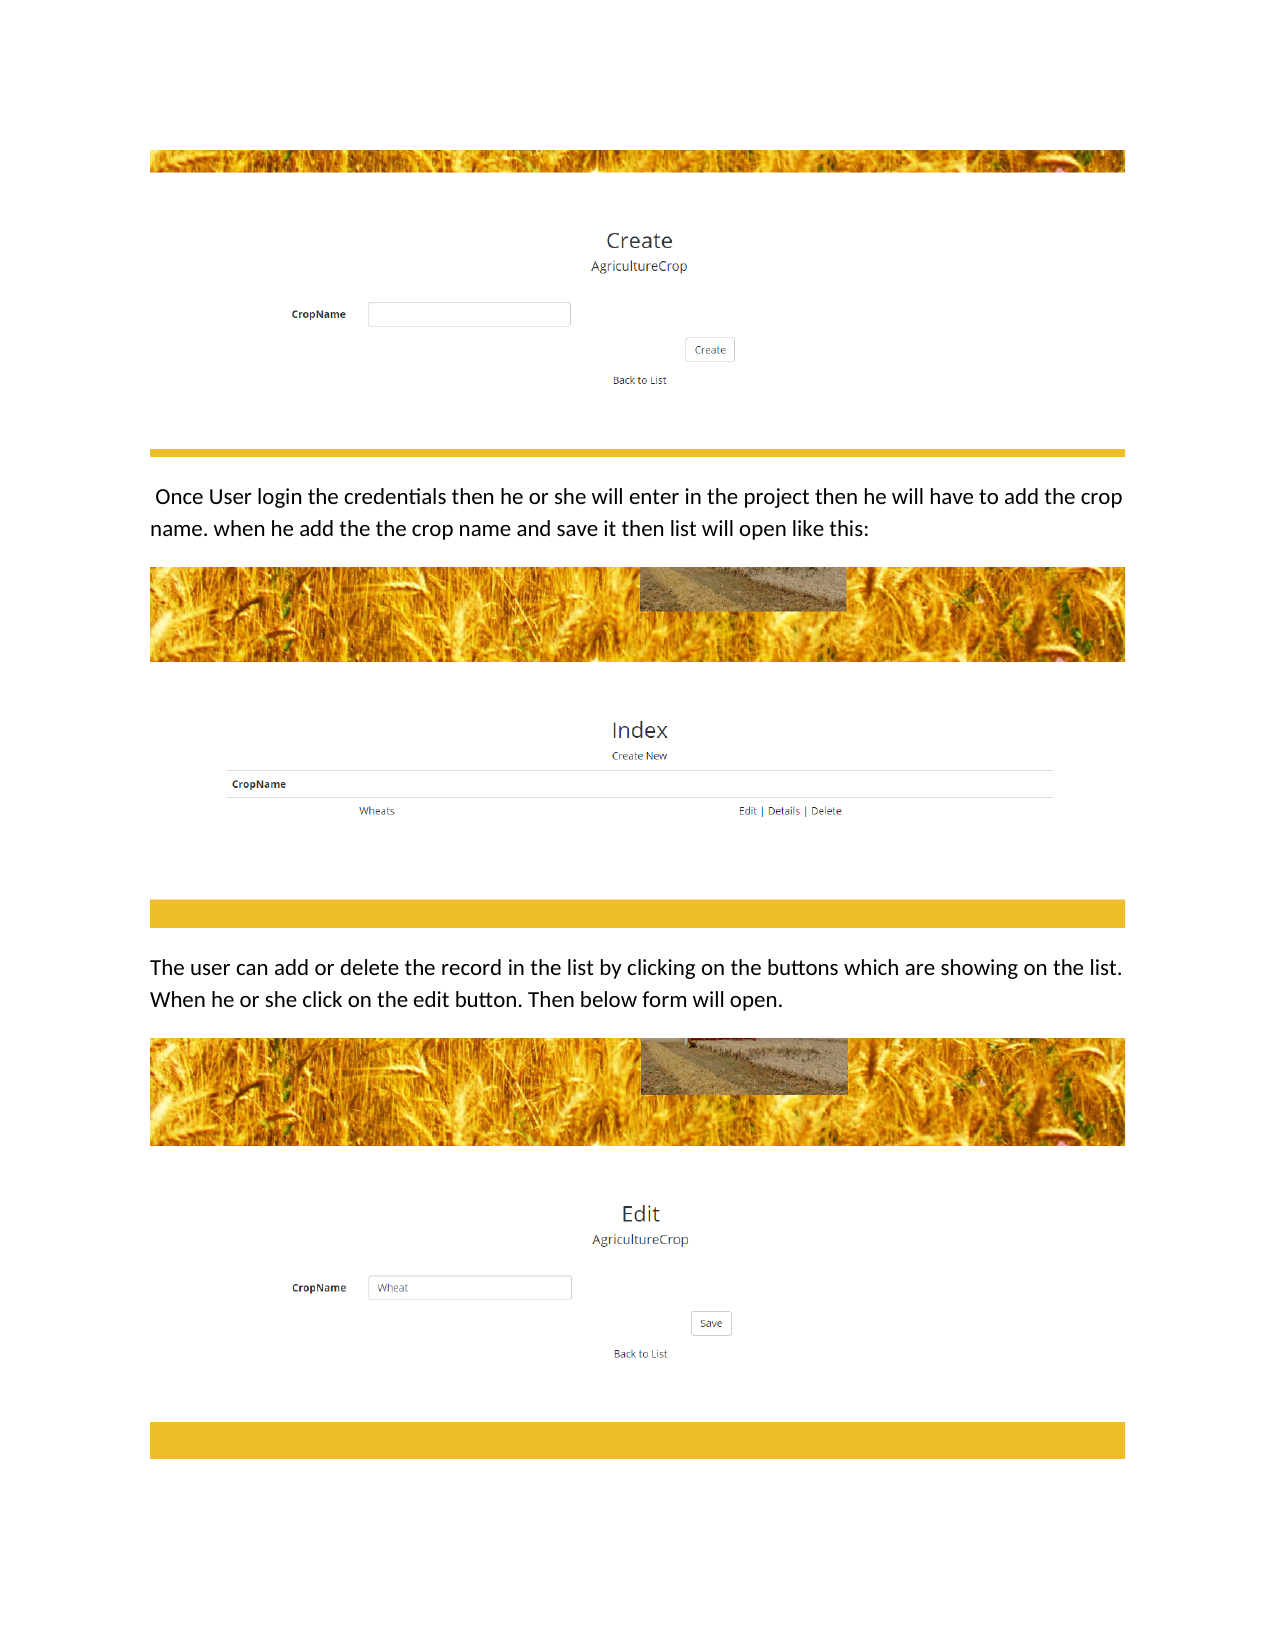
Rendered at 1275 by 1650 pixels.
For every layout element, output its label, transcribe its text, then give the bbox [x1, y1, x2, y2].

picture [150, 567, 1125, 928]
picture [150, 1038, 1125, 1459]
text Once User login the credentials then he or she will enter in the project then he will have to add the crop name. when he add the the crop name and save it then list will open like this: [150, 482, 1125, 542]
picture [150, 150, 1125, 457]
text The user can add or delete the record in the list by clicking on the buttons which are showing on the list. When he or she click on the edit button. Then below form will open. [150, 953, 1125, 1013]
